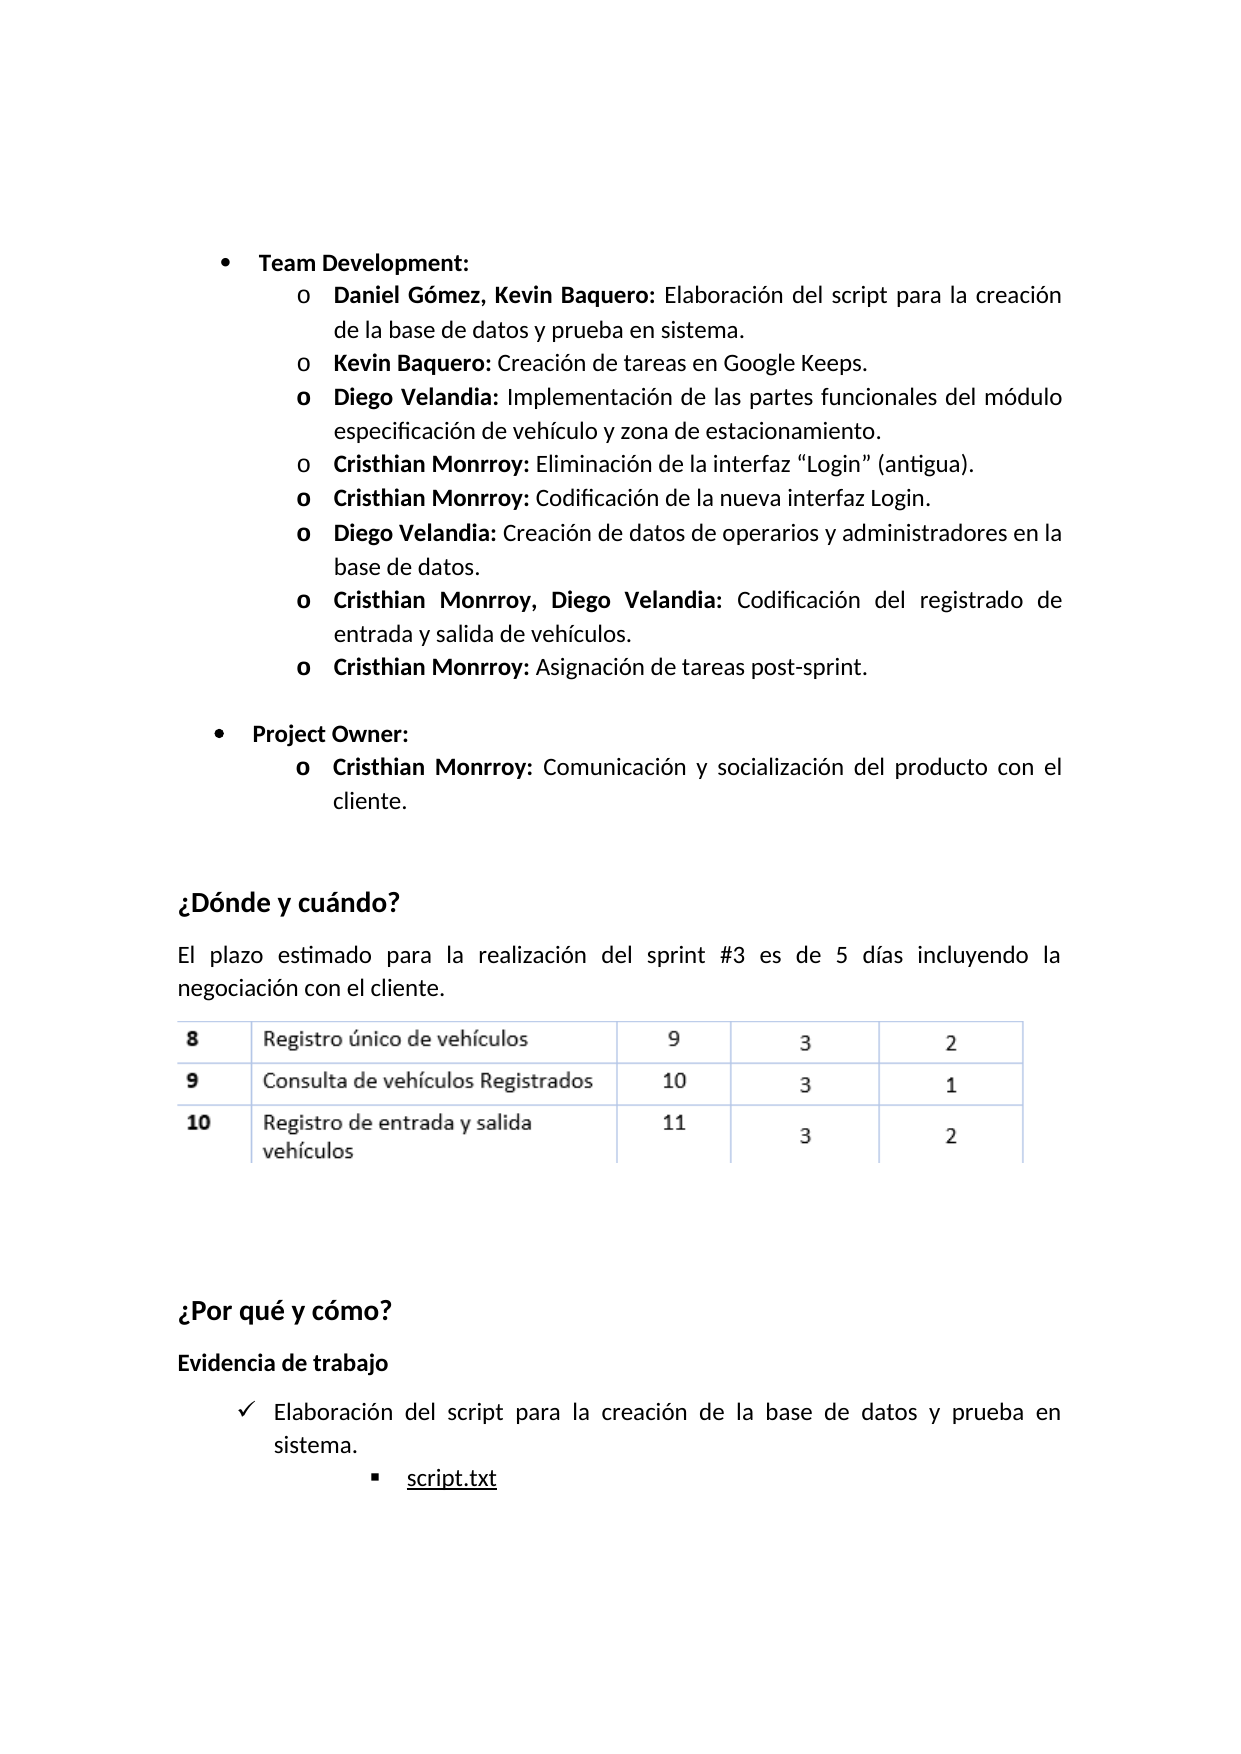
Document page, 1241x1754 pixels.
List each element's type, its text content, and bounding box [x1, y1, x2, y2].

text El plazo estimado para la realización del sprint #3 es de 5 días incluyendo la negociación con el cliente. [177, 939, 1063, 1003]
text ¿Dónde y cuándo? [177, 884, 1063, 920]
list Diego Velandia: Implementación de las partes funcionales del módulo especificación de vehículo y zona de estacionamiento. [296, 381, 1063, 446]
text ¿Por qué y cómo? [177, 1292, 1063, 1327]
list Cristhian Monrroy: Codificación de la nueva interfaz Login. [296, 482, 1063, 514]
list Team Development: [221, 247, 1063, 277]
list script.txt [369, 1462, 1063, 1493]
text Evidencia de trabajo [177, 1347, 1063, 1377]
picture [177, 1021, 1040, 1163]
list Diego Velandia: Creación de datos de operarios y administradores en la base de datos. [296, 517, 1063, 581]
list Cristhian Monrroy: Comunicación y socialización del producto con el cliente. [295, 751, 1063, 816]
list Project Owner: [215, 718, 1063, 748]
list Daniel Gómez, Kevin Baquero: Elaboración del script para la creación de la base de datos y prueba en sistema. [296, 280, 1063, 344]
list Cristhian Monrroy, Diego Velandia: Codificación del registrado de entrada y salida de vehículos. [296, 584, 1063, 648]
list Elaboración del script para la creación de la base de datos y prueba en sistema. [236, 1396, 1063, 1460]
list Cristhian Monrroy: Eliminación de la interfaz “Login” (antigua). [296, 448, 1063, 480]
list Kevin Baquero: Creación de tareas en Google Keeps. [296, 347, 1063, 378]
list Cristhian Monrroy: Asignación de tareas post-sprint. [296, 651, 1063, 683]
